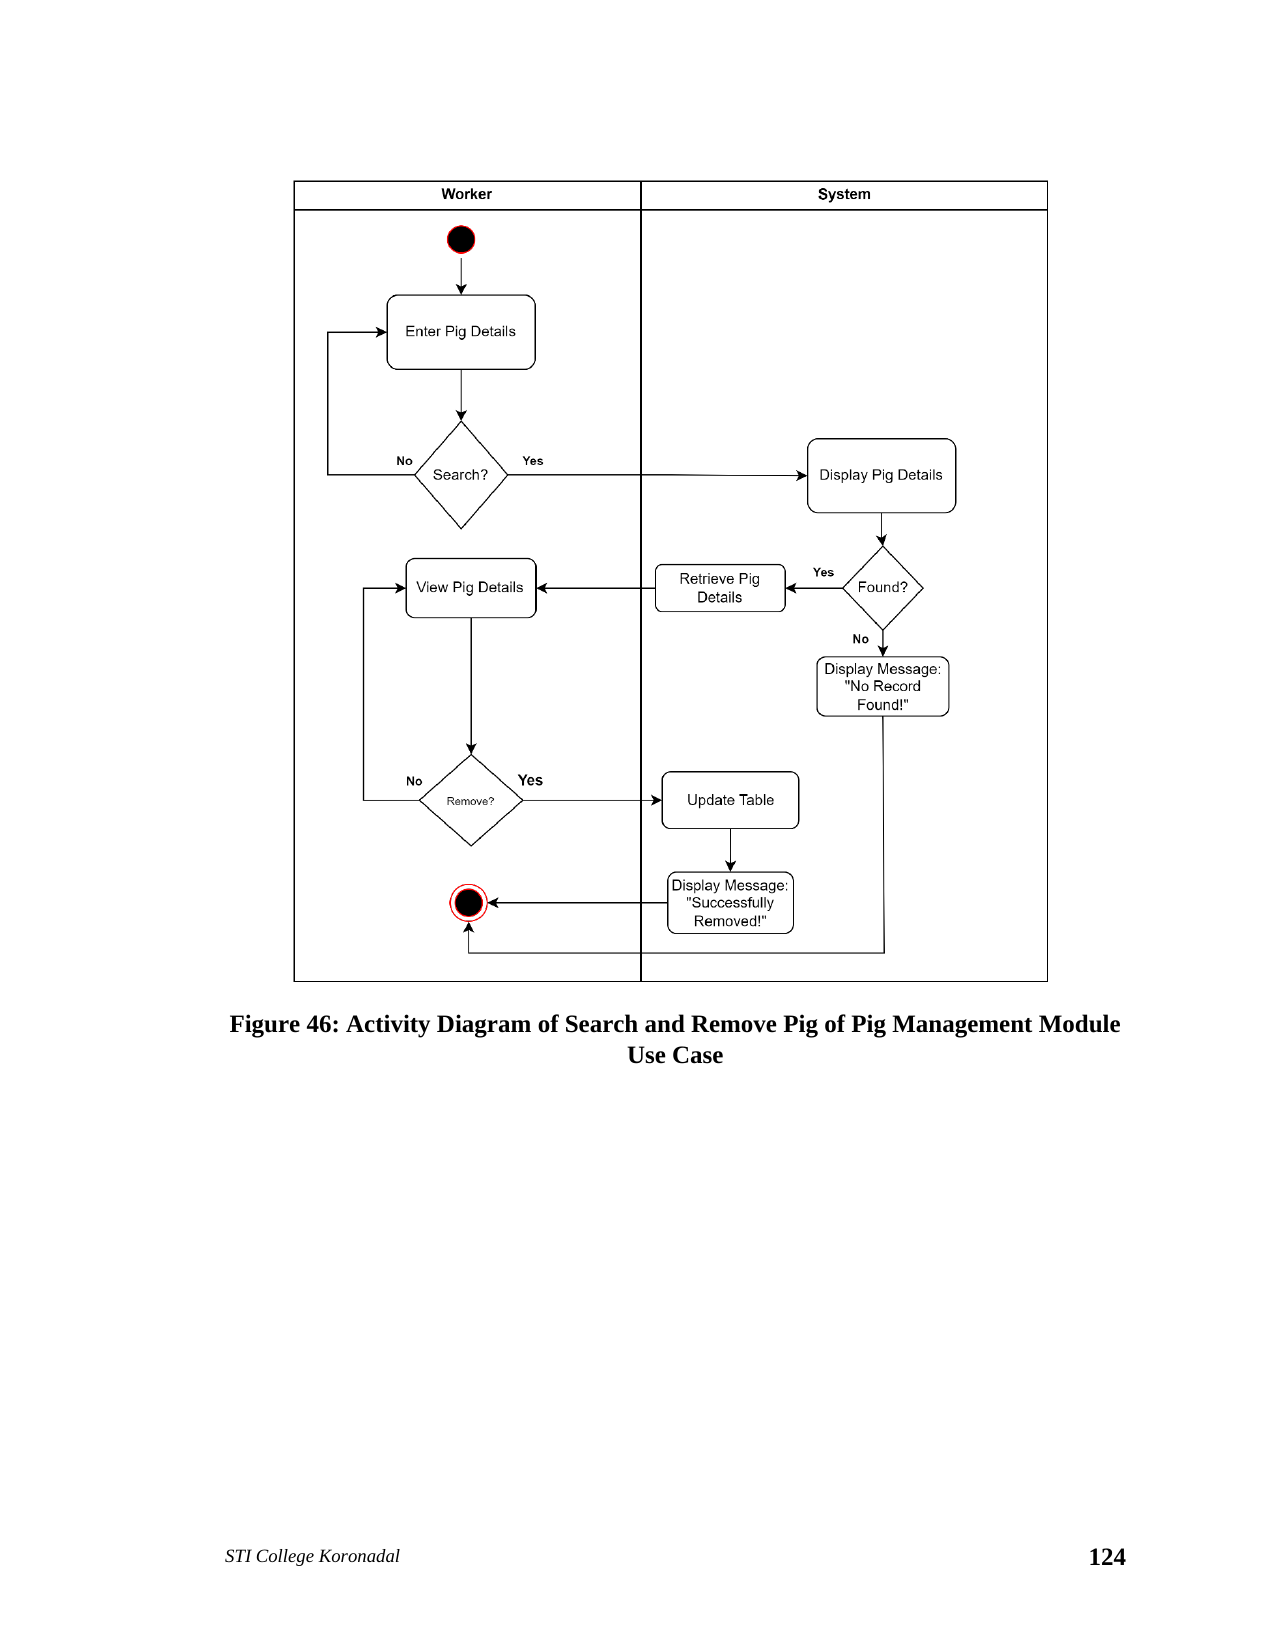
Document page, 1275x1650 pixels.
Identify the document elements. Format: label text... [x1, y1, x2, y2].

picture [281, 168, 1060, 994]
text Figure 46: Activity Diagram of Search and Remove Pig of Pig Management Module Use Case [225, 1009, 1125, 1068]
